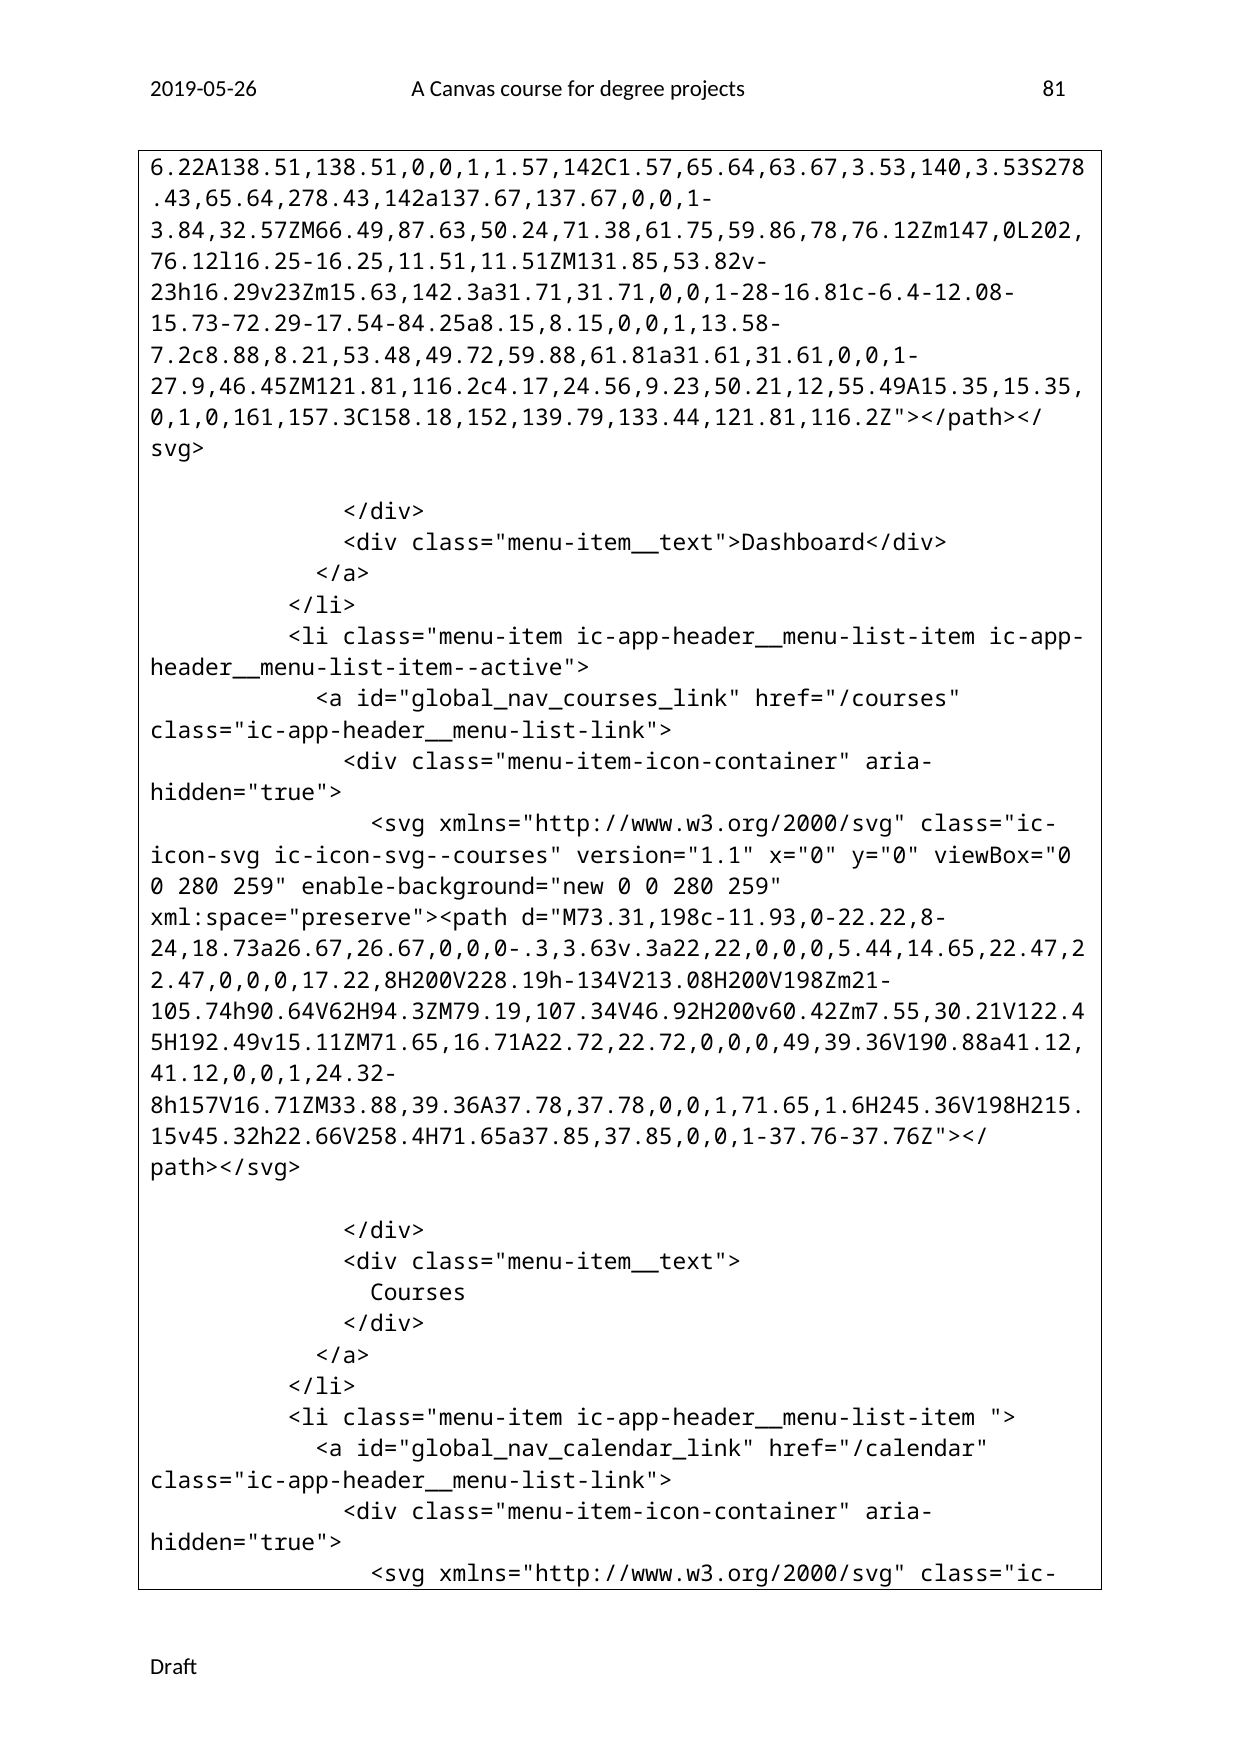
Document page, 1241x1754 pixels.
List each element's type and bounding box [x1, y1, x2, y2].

table_header [139, 151, 1101, 1588]
